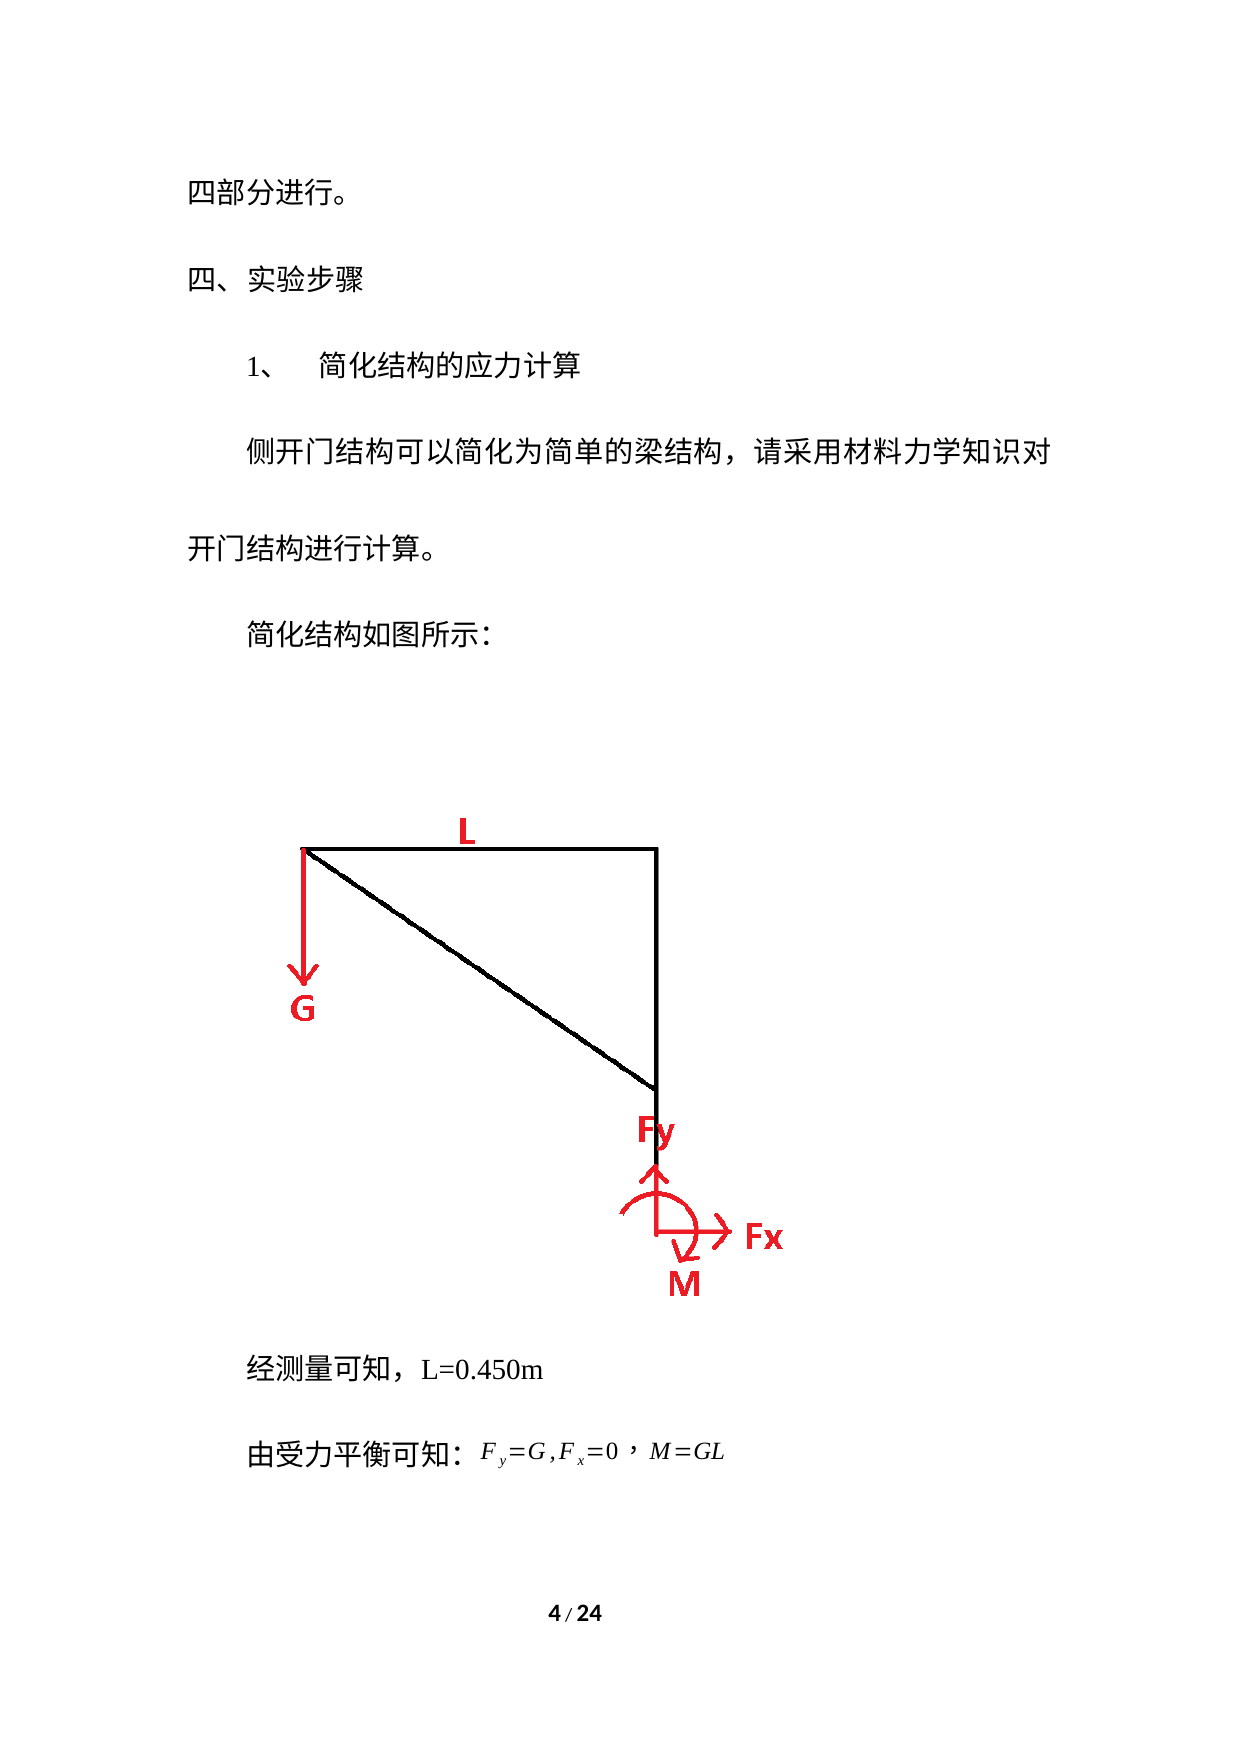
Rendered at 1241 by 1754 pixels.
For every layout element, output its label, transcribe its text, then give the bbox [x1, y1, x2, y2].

list 经测量可知，L=0.450m [187, 1334, 1053, 1399]
list 简化结构如图所示： [187, 601, 1053, 666]
list 由受力平衡可知： [187, 1421, 1053, 1486]
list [187, 158, 1053, 223]
list 实验步骤 [187, 245, 1053, 310]
picture [245, 768, 832, 1296]
list 1、 简化结构的应力计算 [187, 331, 1053, 396]
list 侧开门结构可以简化为简单的梁结构，请采用材料力学知识对开门结构进行计算。 [187, 417, 1053, 579]
